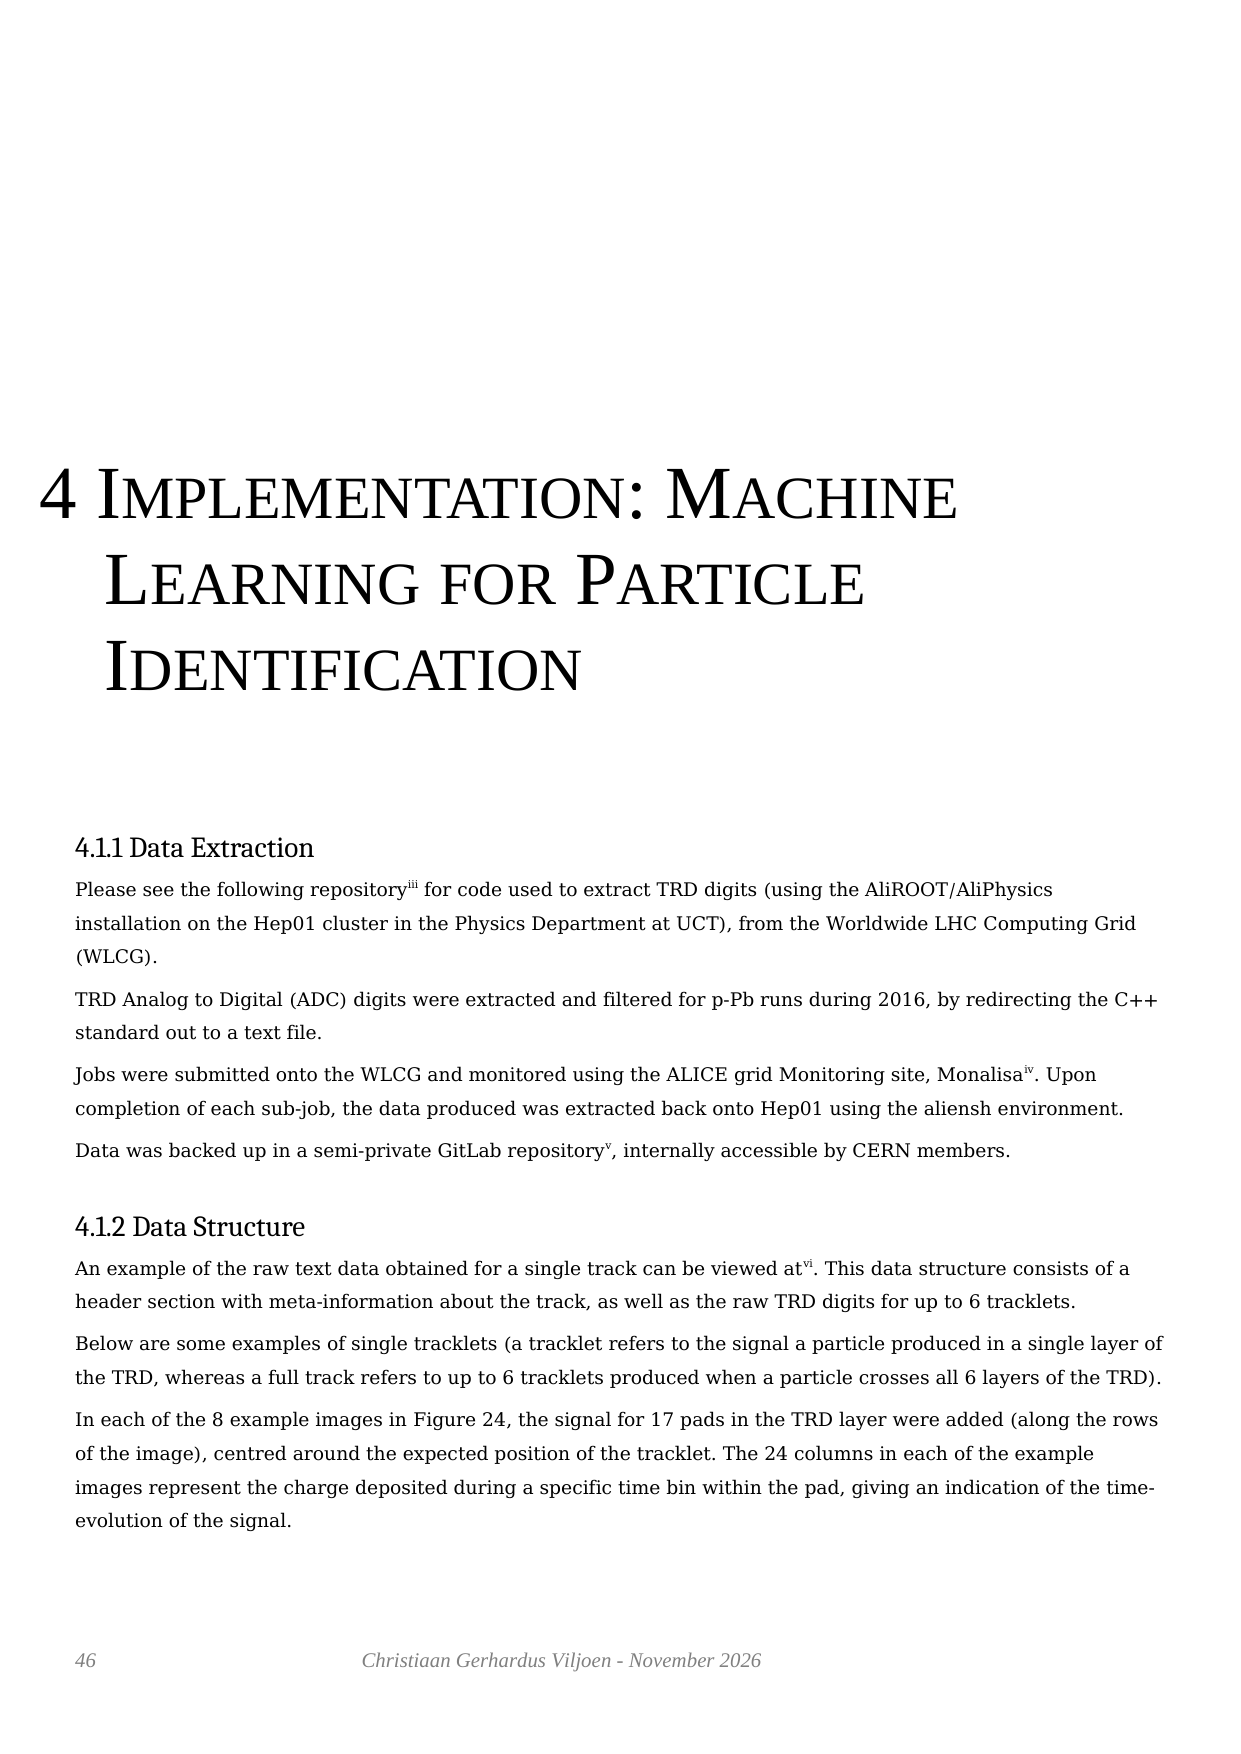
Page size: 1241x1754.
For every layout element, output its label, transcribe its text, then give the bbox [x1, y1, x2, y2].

text Below are some examples of single tracklets (a tracklet refers to the signal a particle produced in a single layer of the TRD, whereas a full track refers to up to 6 tracklets produced when a particle crosses all 6 layers of the TRD). [75, 1332, 1165, 1388]
text TRD Analog to Digital (ADC) digits were extracted and filtered for p-Pb runs during 2016, by redirecting the C++ standard out to a text file. [75, 987, 1165, 1043]
subtitle Implementation: Machine Learning for Particle Identification [39, 448, 1165, 707]
text Jobs were submitted onto the WLCG and monitored using the ALICE grid Monitoring site, Monalisa. Upon completion of each sub-job, the data produced was extracted back onto Hep01 using the aliensh environment. [75, 1063, 1165, 1119]
text In each of the 8 example images in Figure 21, the signal for 17 pads in the TRD layer were added (along the rows of the image), centred around the expected position of the tracklet. The 24 columns in each of the example images represent the charge deposited during a specific time bin within the pad, giving an indication of the time-evolution of the signal. [75, 1408, 1165, 1532]
text Data was backed up in a semi-private GitLab repository, internally accessible by CERN members. [75, 1139, 1165, 1161]
subtitle Data Structure [75, 1210, 1165, 1244]
subtitle Data Extraction [75, 832, 1165, 865]
text Please see the following repository for code used to extract TRD digits (using the AliROOT/AliPhysics installation on the Hep01 cluster in the Physics Department at UCT), from the Worldwide LHC Computing Grid (WLCG). [75, 878, 1165, 968]
text An example of the raw text data obtained for a single track can be viewed at. This data structure consists of a header section with meta-information about the track, as well as the raw TRD digits for up to 6 tracklets. [75, 1256, 1165, 1312]
